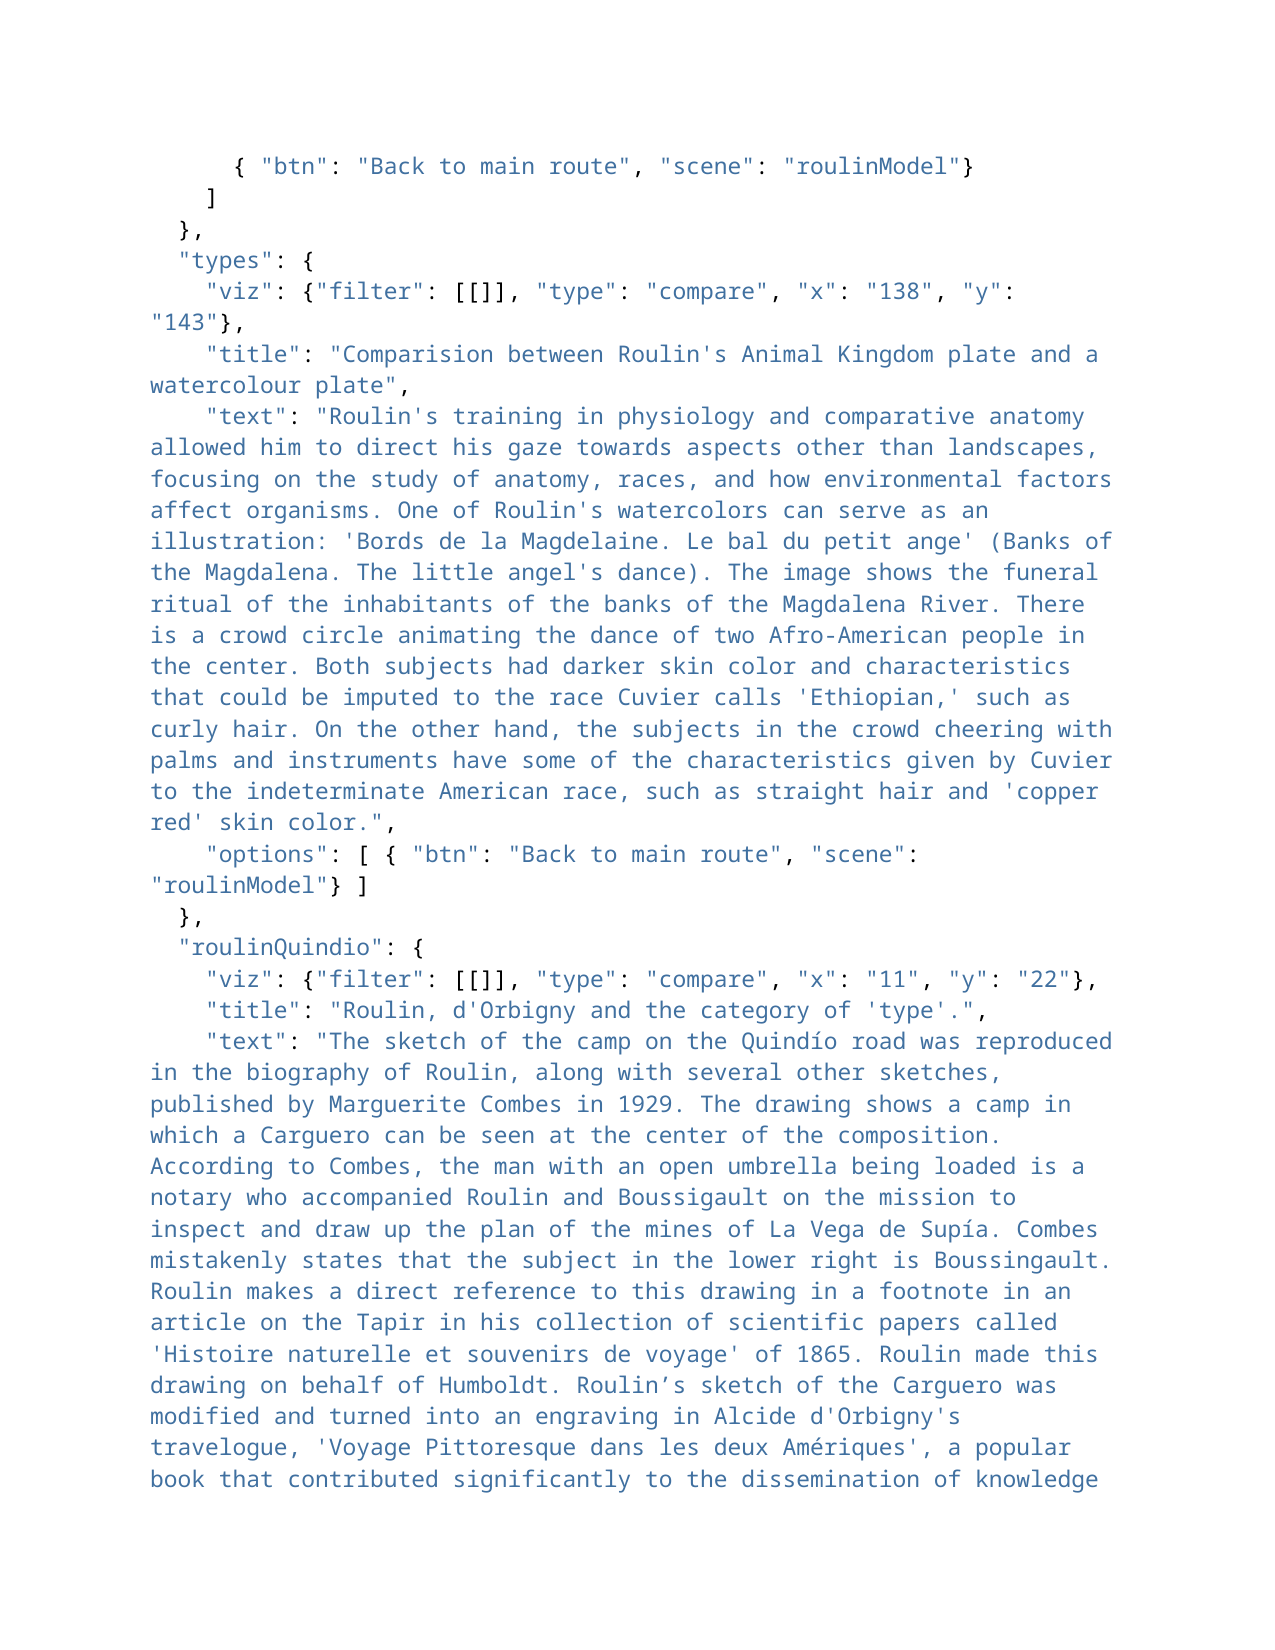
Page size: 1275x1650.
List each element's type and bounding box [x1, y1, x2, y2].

text [150, 150, 1125, 1494]
